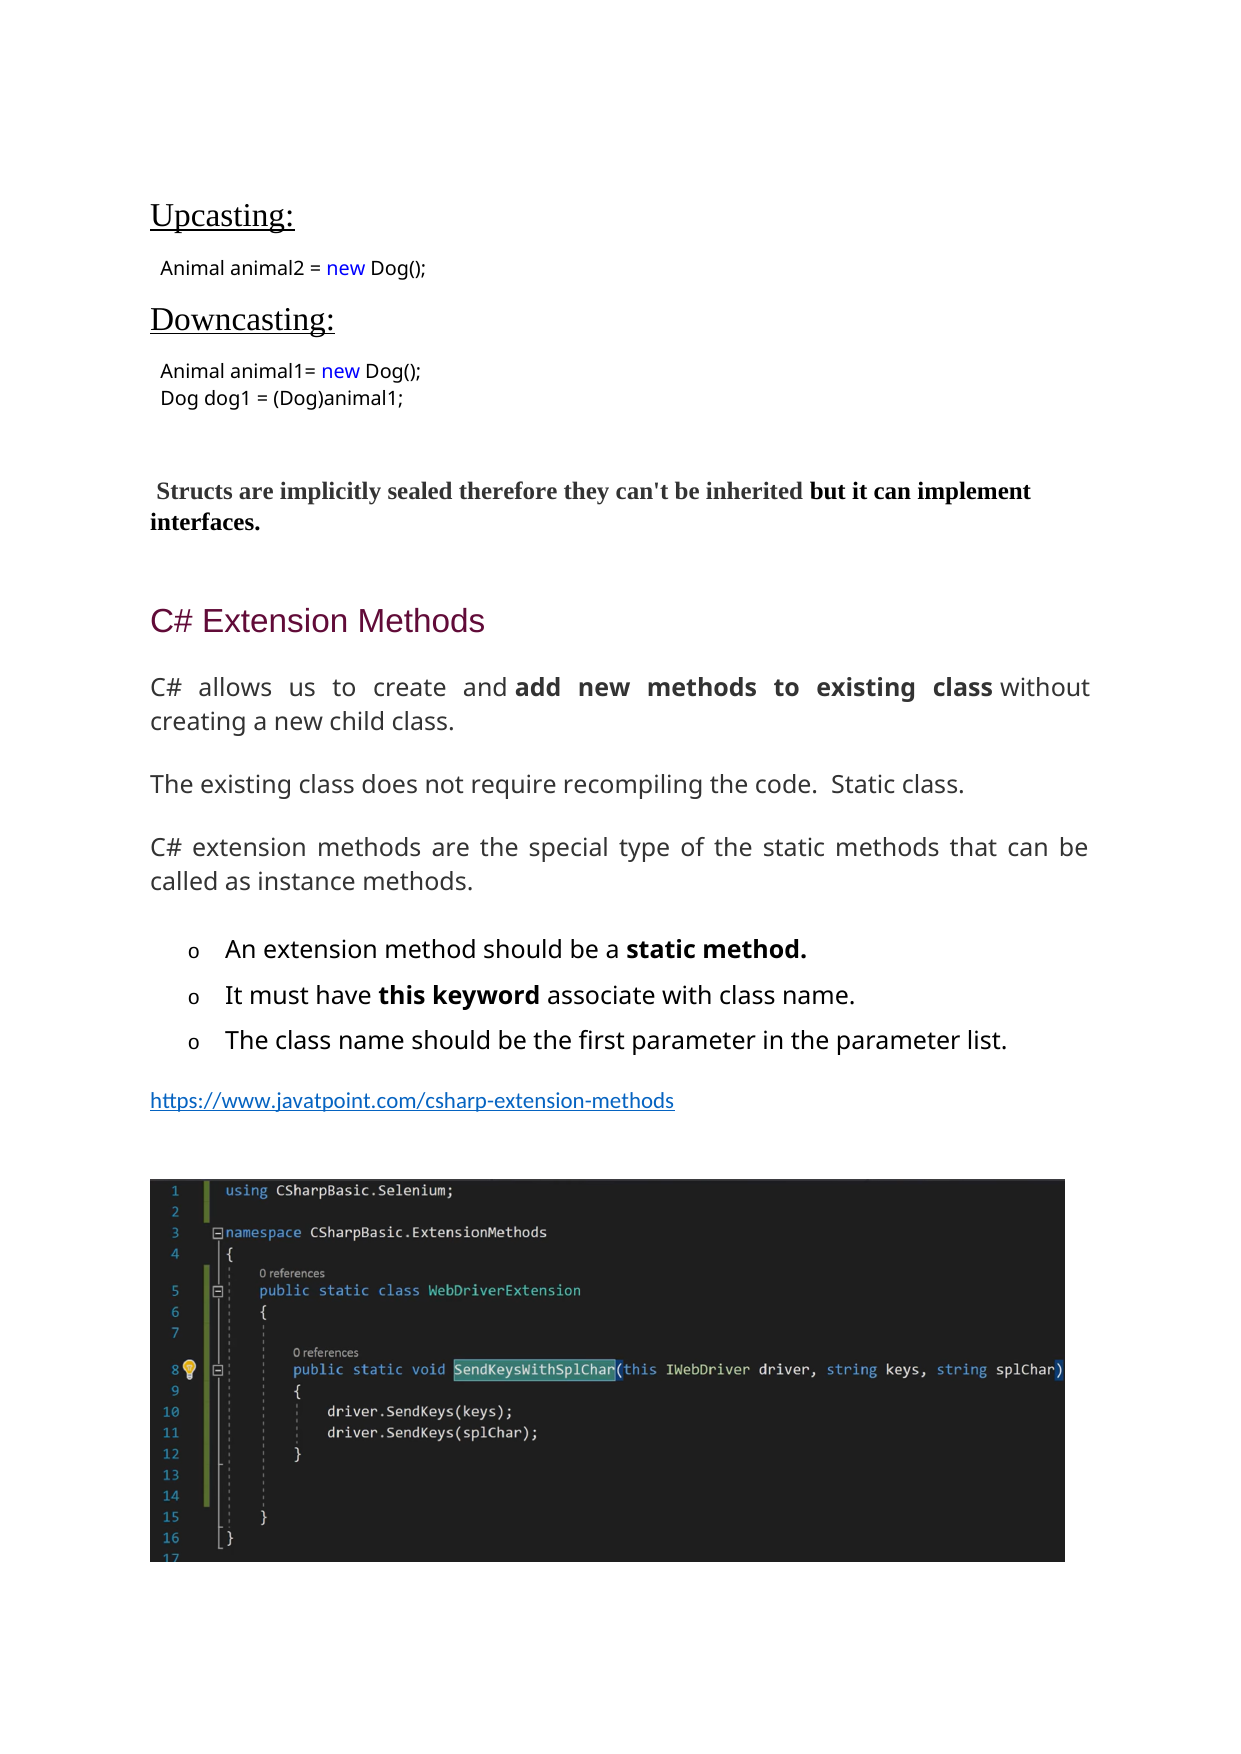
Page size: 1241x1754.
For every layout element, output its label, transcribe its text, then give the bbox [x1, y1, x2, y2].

picture [150, 1179, 1065, 1562]
text Animal animal1= new Dog(); [150, 357, 1090, 384]
list The class name should be the first parameter in the parameter list. [187, 1018, 1090, 1057]
text Structs are implicitly sealed therefore they can't be inherited but it can implement interfaces. [150, 476, 1090, 536]
text Upcasting: [150, 196, 1090, 234]
text C# allows us to create and add new methods to existing class without creating a new child class. [150, 669, 1090, 737]
text Animal animal2 = new Dog(); [150, 254, 1090, 281]
text The existing class does not require recompiling the code. Static class. [150, 766, 1090, 801]
list It must have this keyword associate with class name. [187, 972, 1090, 1011]
text https://www.javatpoint.com/csharp-extension-methods [150, 1086, 1090, 1114]
text Downcasting: [150, 299, 1090, 338]
list An extension method should be a static method. [187, 927, 1090, 966]
text C# Extension Methods [150, 602, 1090, 640]
text C# extension methods are the special type of the static methods that can be called as instance methods. [150, 830, 1090, 898]
text Dog dog1 = (Dog)animal1; [150, 384, 1090, 411]
